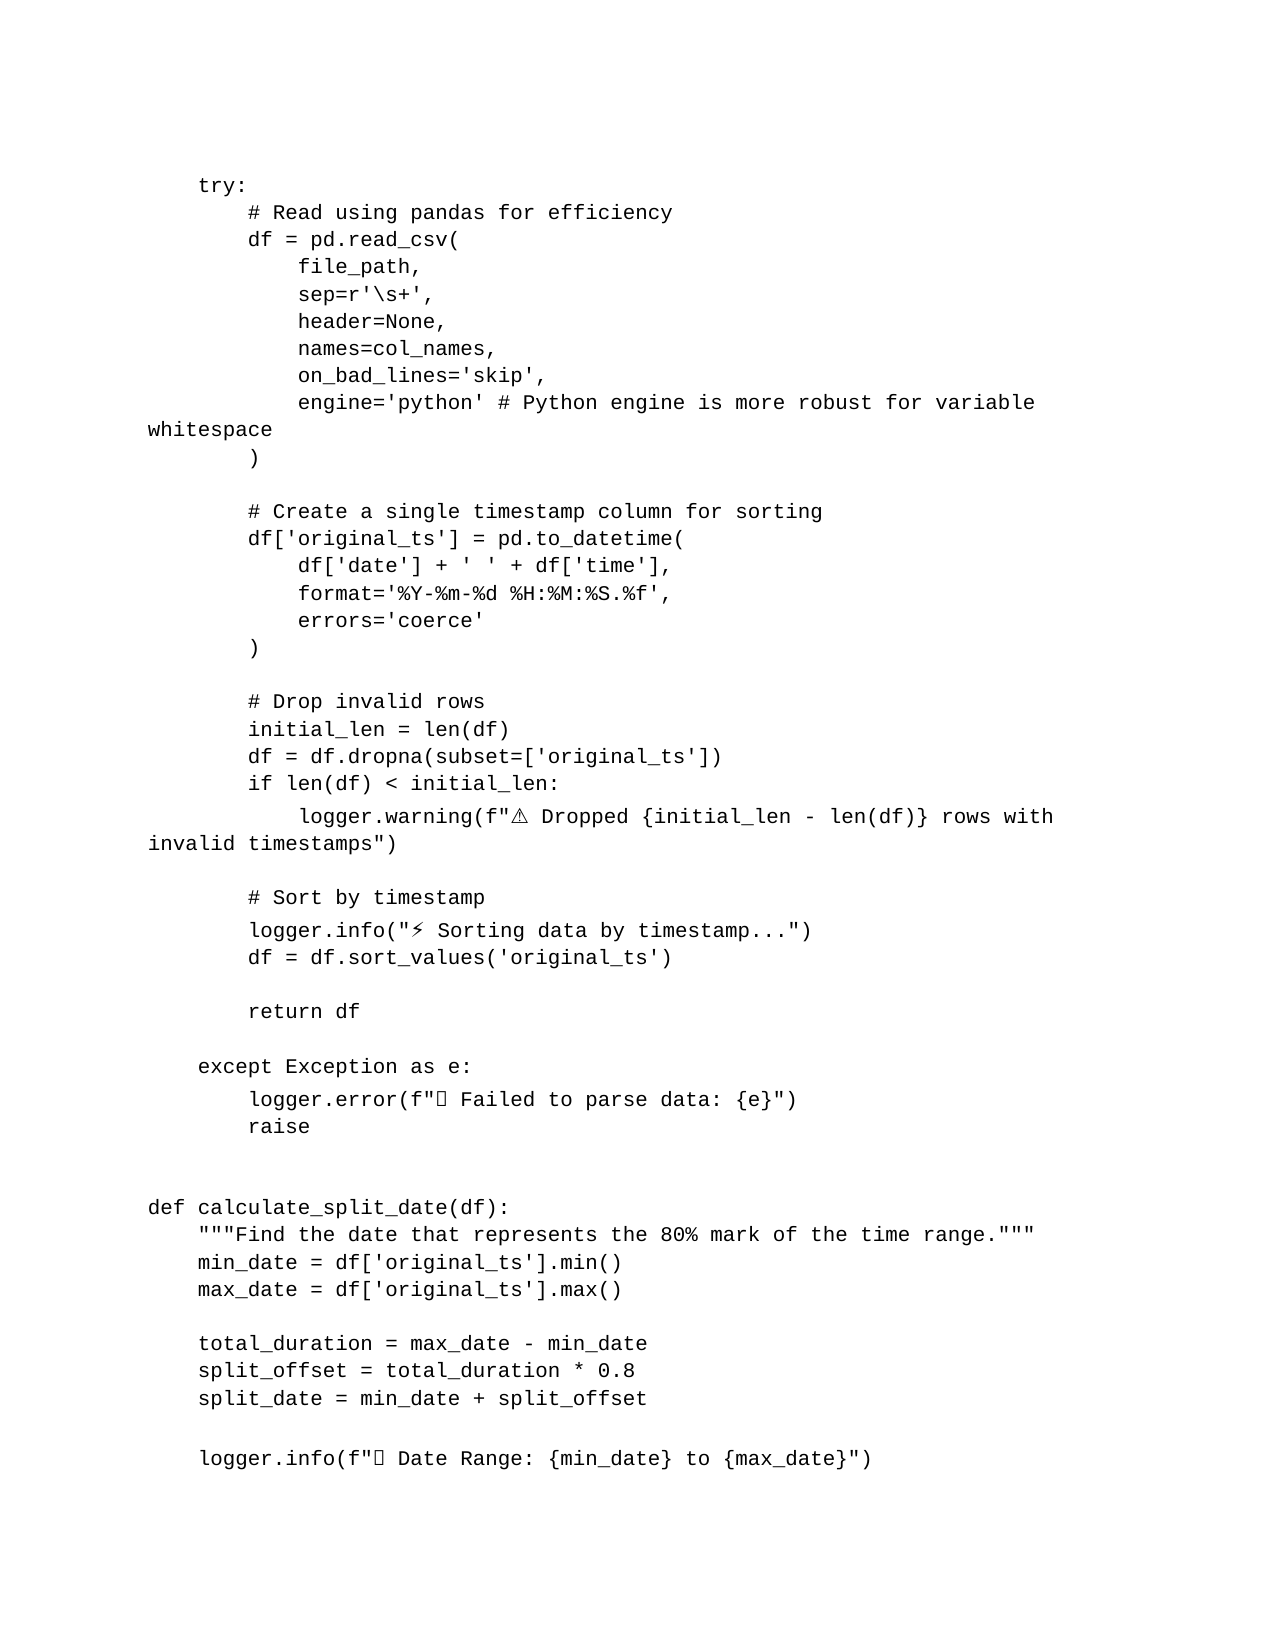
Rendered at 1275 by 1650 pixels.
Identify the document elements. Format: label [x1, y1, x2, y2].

text [148, 148, 1127, 1471]
